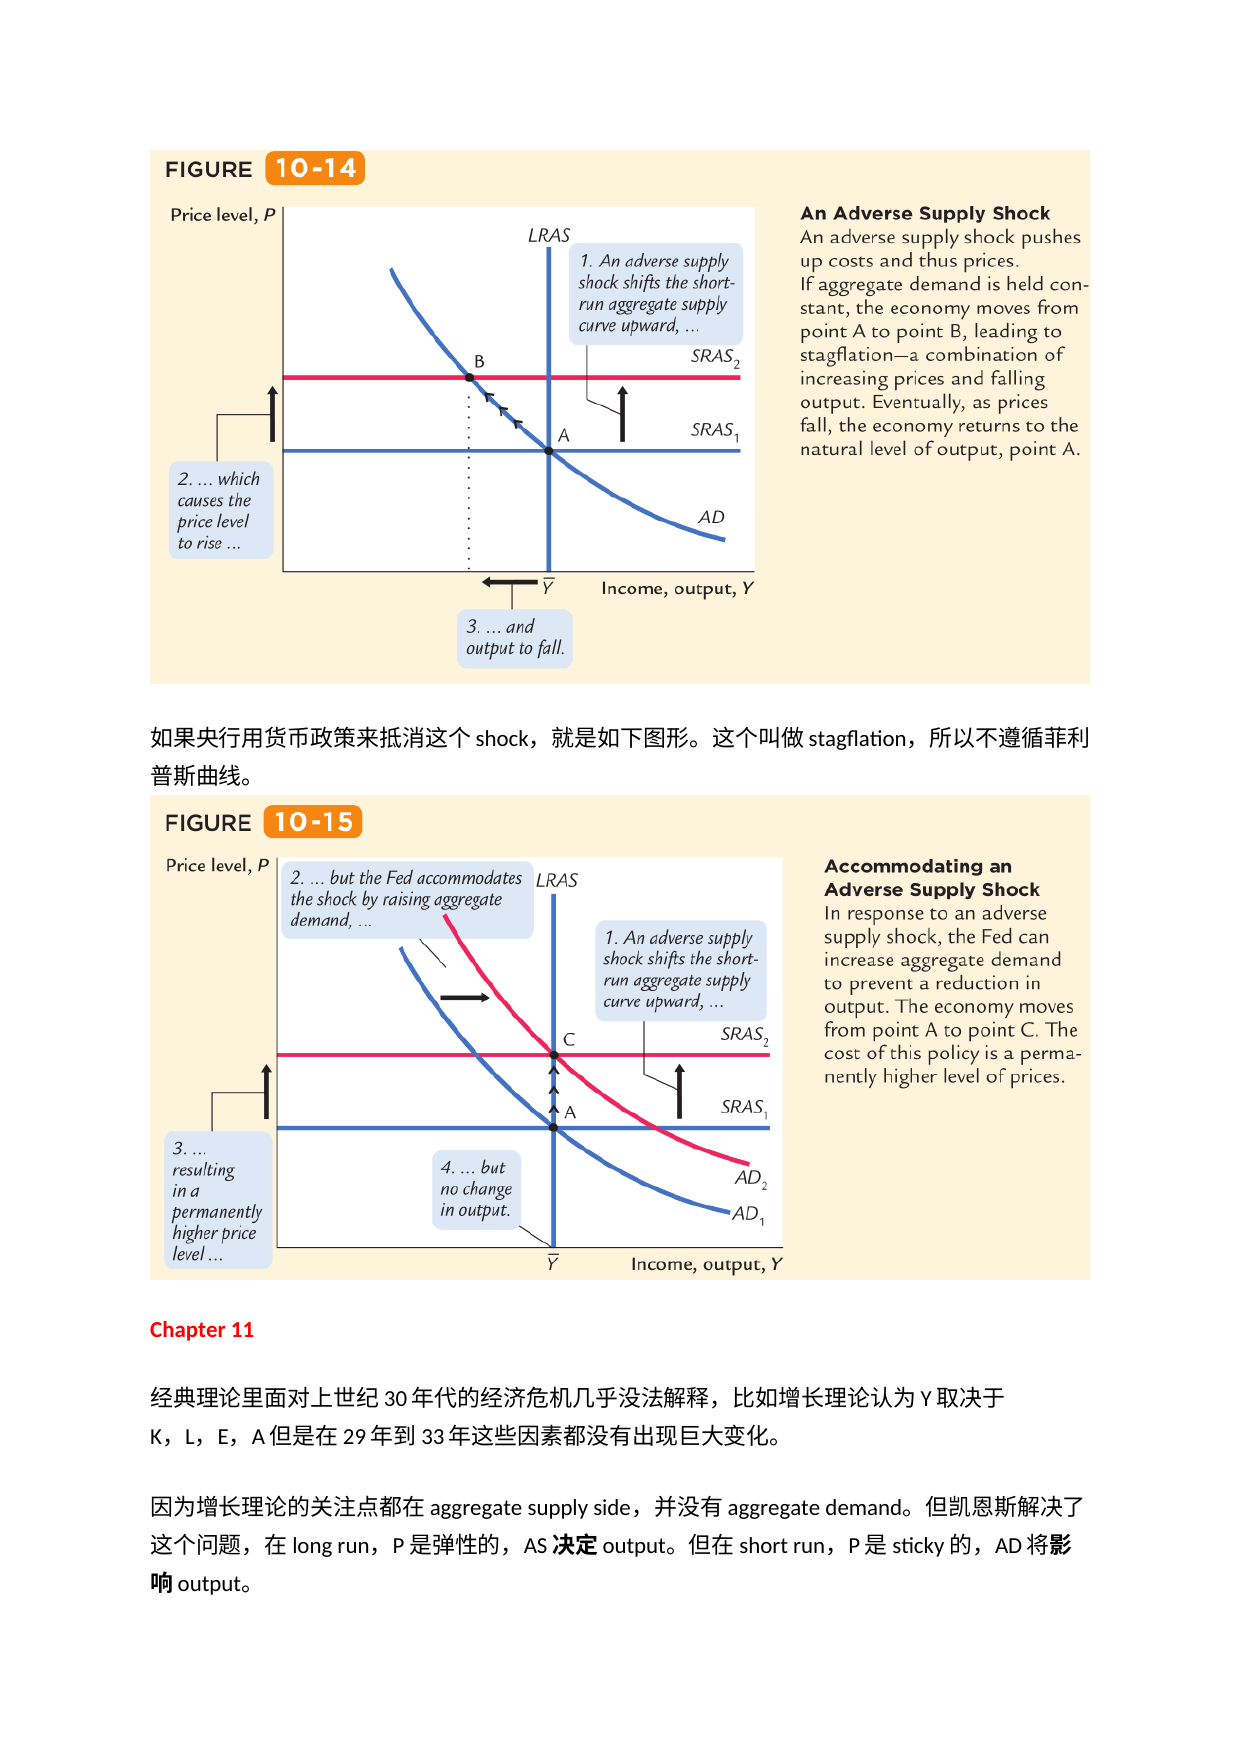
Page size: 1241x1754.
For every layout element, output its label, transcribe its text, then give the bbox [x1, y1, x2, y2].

text 经典理论里面对上世纪30年代的经济危机几乎没法解释，比如增长理论认为Y取决于K，L，E，A但是在29年到33年这些因素都没有出现巨大变化。 [150, 1380, 1090, 1451]
text 如果央行用货币政策来抵消这个shock，就是如下图形。这个叫做stagflation，所以不遵循菲利普斯曲线。 [150, 719, 1090, 791]
text 因为增长理论的关注点都在aggregate supply side，并没有aggregate demand。但凯恩斯解决了这个问题，在long run，P是弹性的，AS决定output。但在short run，P是sticky的，AD将影响output。 [150, 1488, 1090, 1598]
text Chapter 11 [150, 1316, 1090, 1344]
picture [150, 150, 1091, 684]
picture [150, 795, 1091, 1280]
